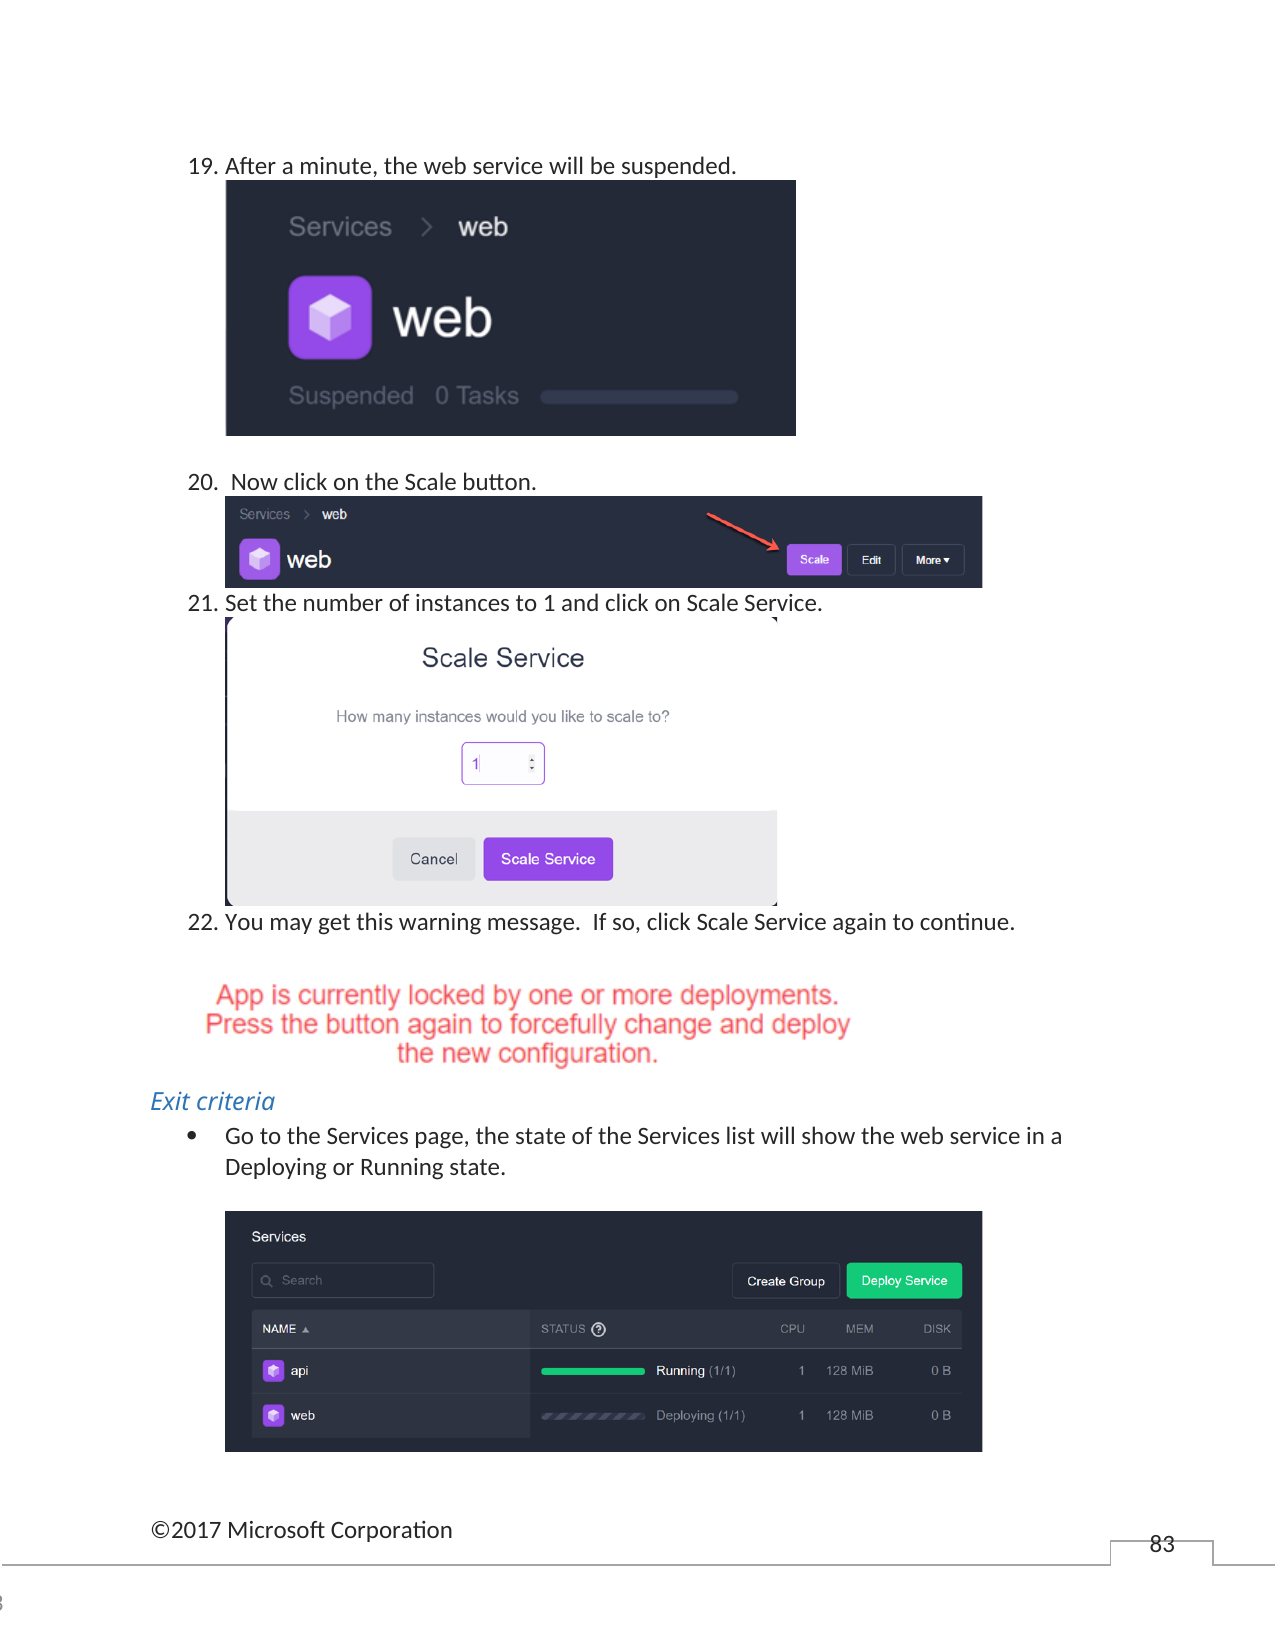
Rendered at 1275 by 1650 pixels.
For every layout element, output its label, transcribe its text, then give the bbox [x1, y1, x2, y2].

list You may get this warning message. If so, click Scale Service again to continue. [187, 906, 1125, 936]
list Now click on the Scale button. [187, 466, 1125, 496]
list Go to the Services page, the state of the Services list will show the web service in a Deploying or Running state. [187, 1120, 1125, 1181]
list After a minute, the web service will be suspended. [187, 150, 1125, 181]
picture [225, 1211, 983, 1452]
picture [225, 180, 796, 436]
subtitle Exit criteria [150, 1083, 1125, 1117]
picture [225, 496, 983, 588]
picture [150, 966, 909, 1080]
list Set the number of instances to 1 and click on Scale Service. [187, 587, 1125, 618]
picture [225, 617, 778, 906]
